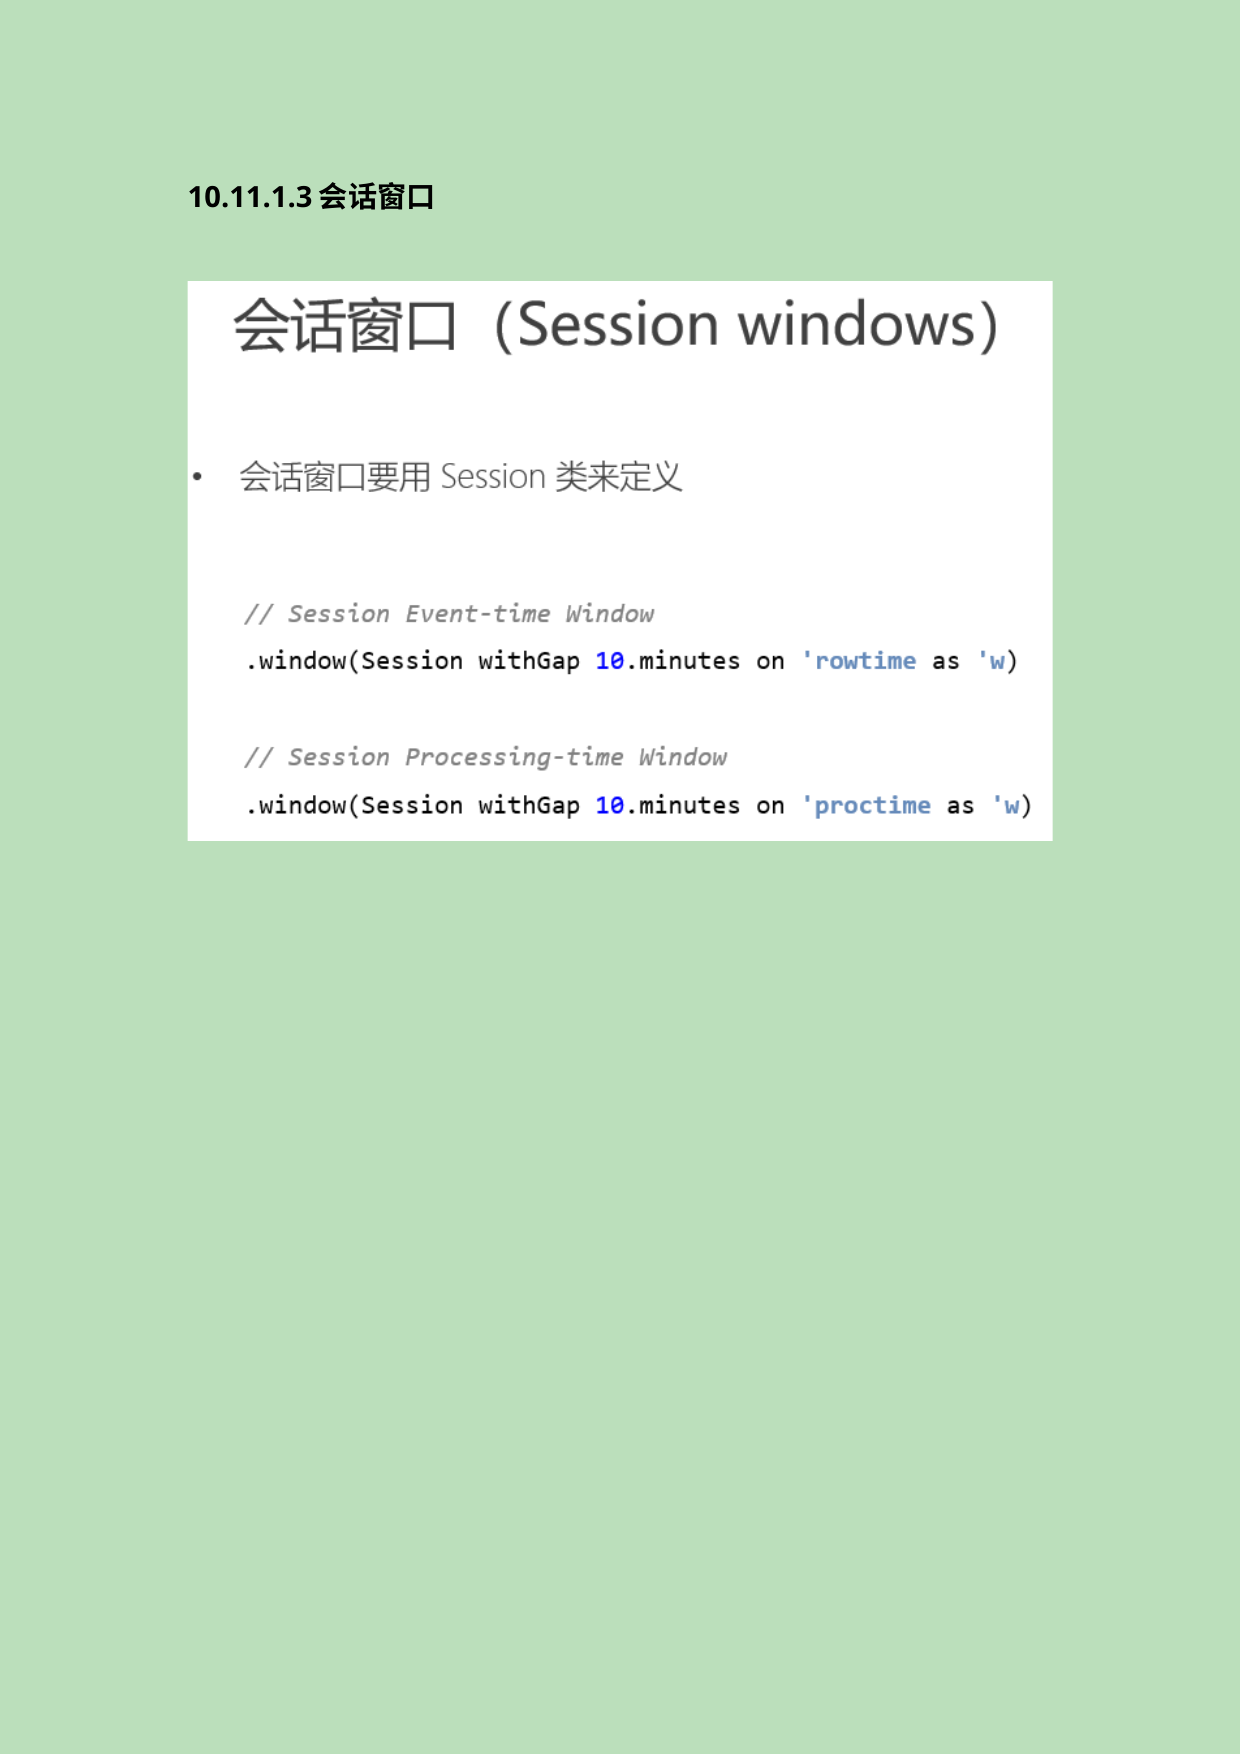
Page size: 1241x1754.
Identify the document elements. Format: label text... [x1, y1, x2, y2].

picture [187, 281, 1053, 841]
subtitle 会话窗口 [187, 162, 1053, 227]
